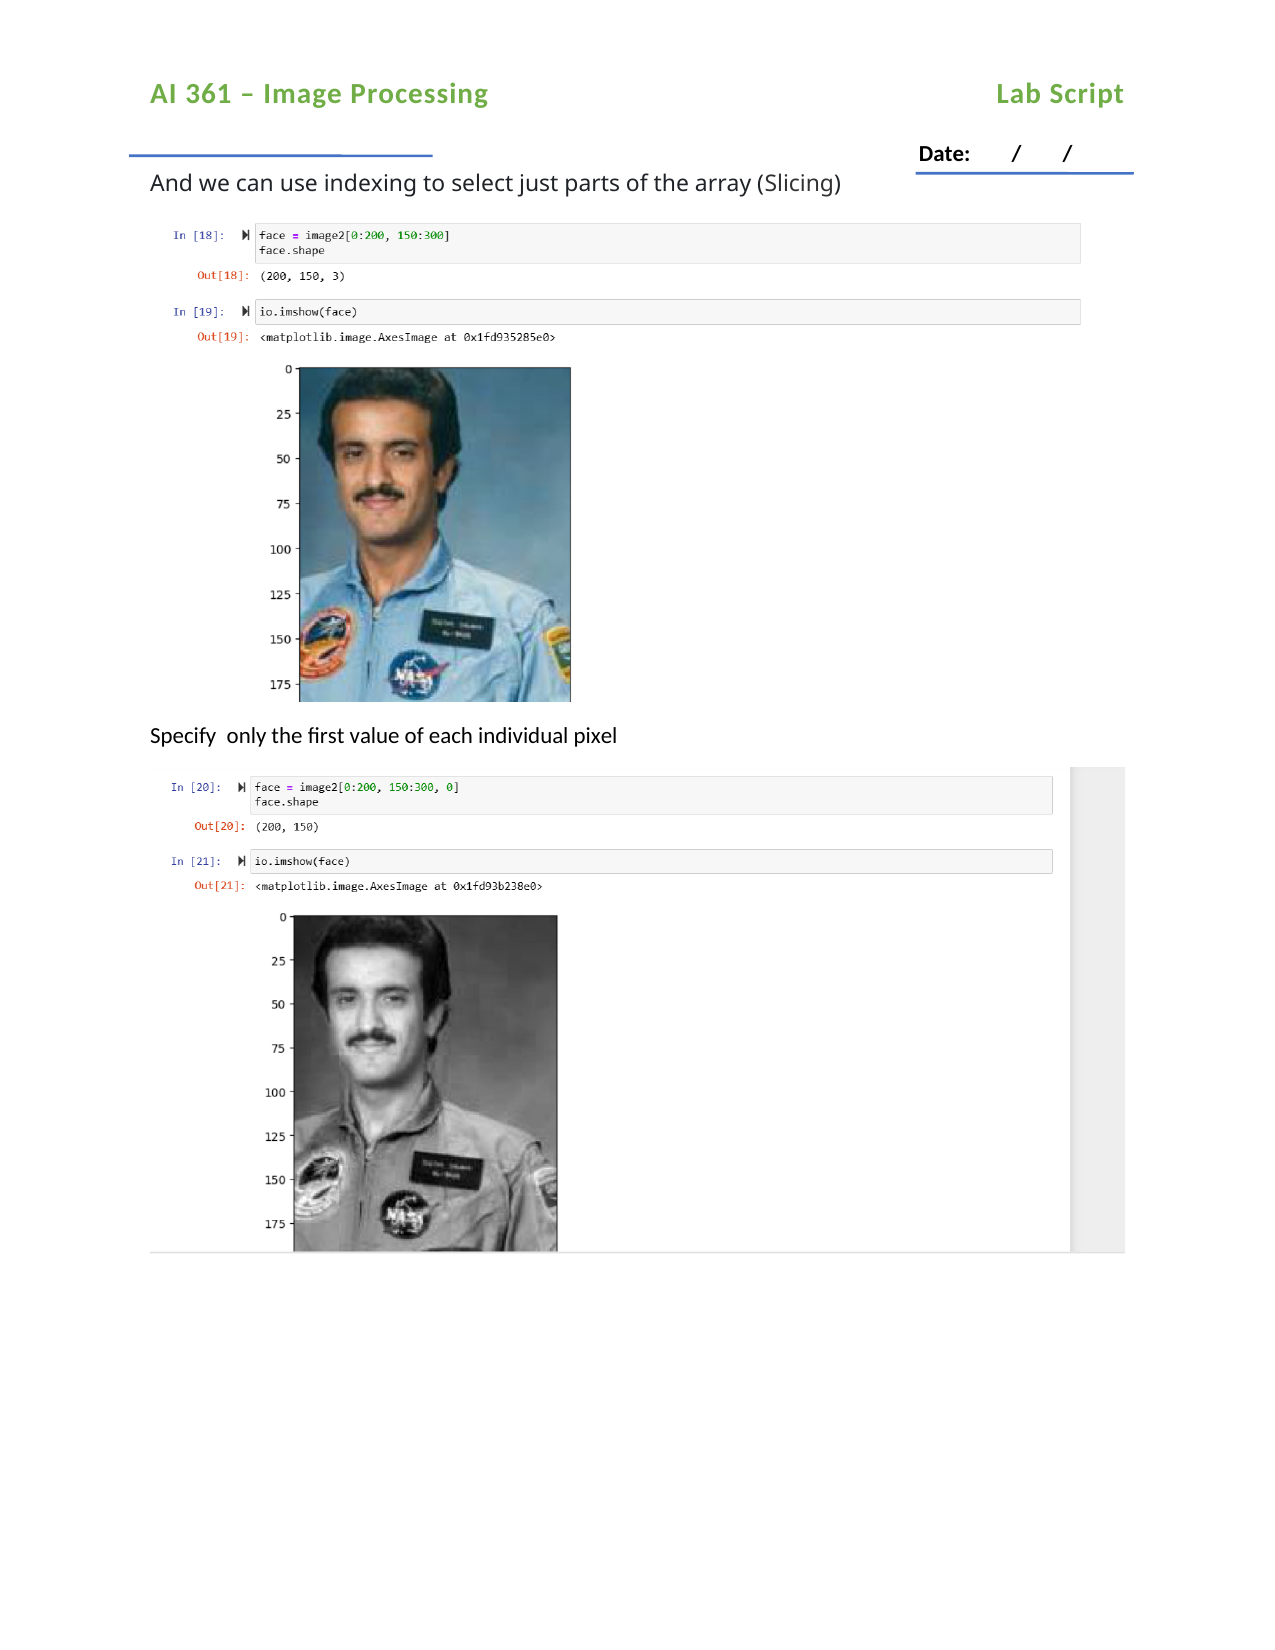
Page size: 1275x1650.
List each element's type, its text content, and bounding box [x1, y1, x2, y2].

text Specify only the first value of each individual pixel [150, 721, 1125, 749]
text And we can use indexing to select just parts of the array (Slicing) [841, 167, 1125, 198]
picture [150, 767, 1125, 1254]
picture [150, 219, 1091, 702]
